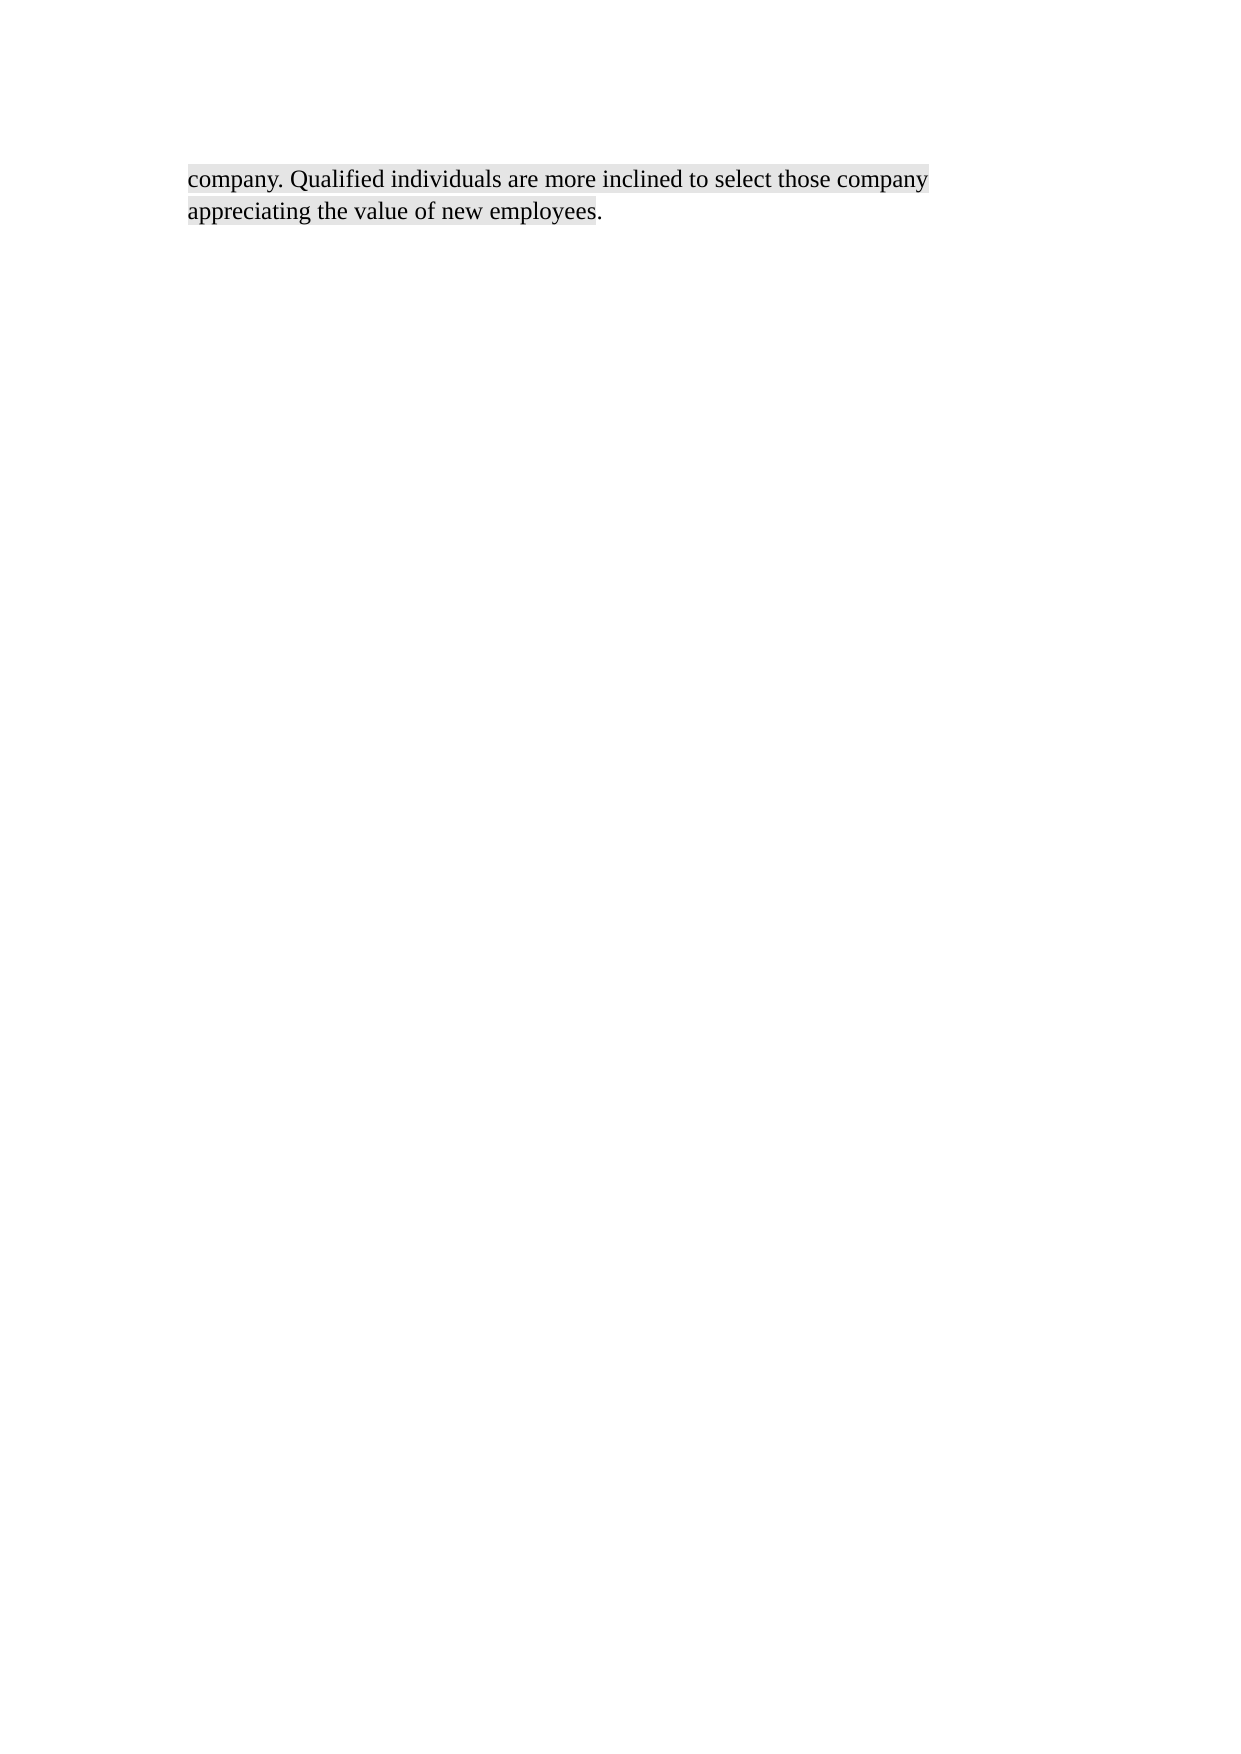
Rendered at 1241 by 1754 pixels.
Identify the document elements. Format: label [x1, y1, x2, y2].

text [187, 162, 1053, 227]
